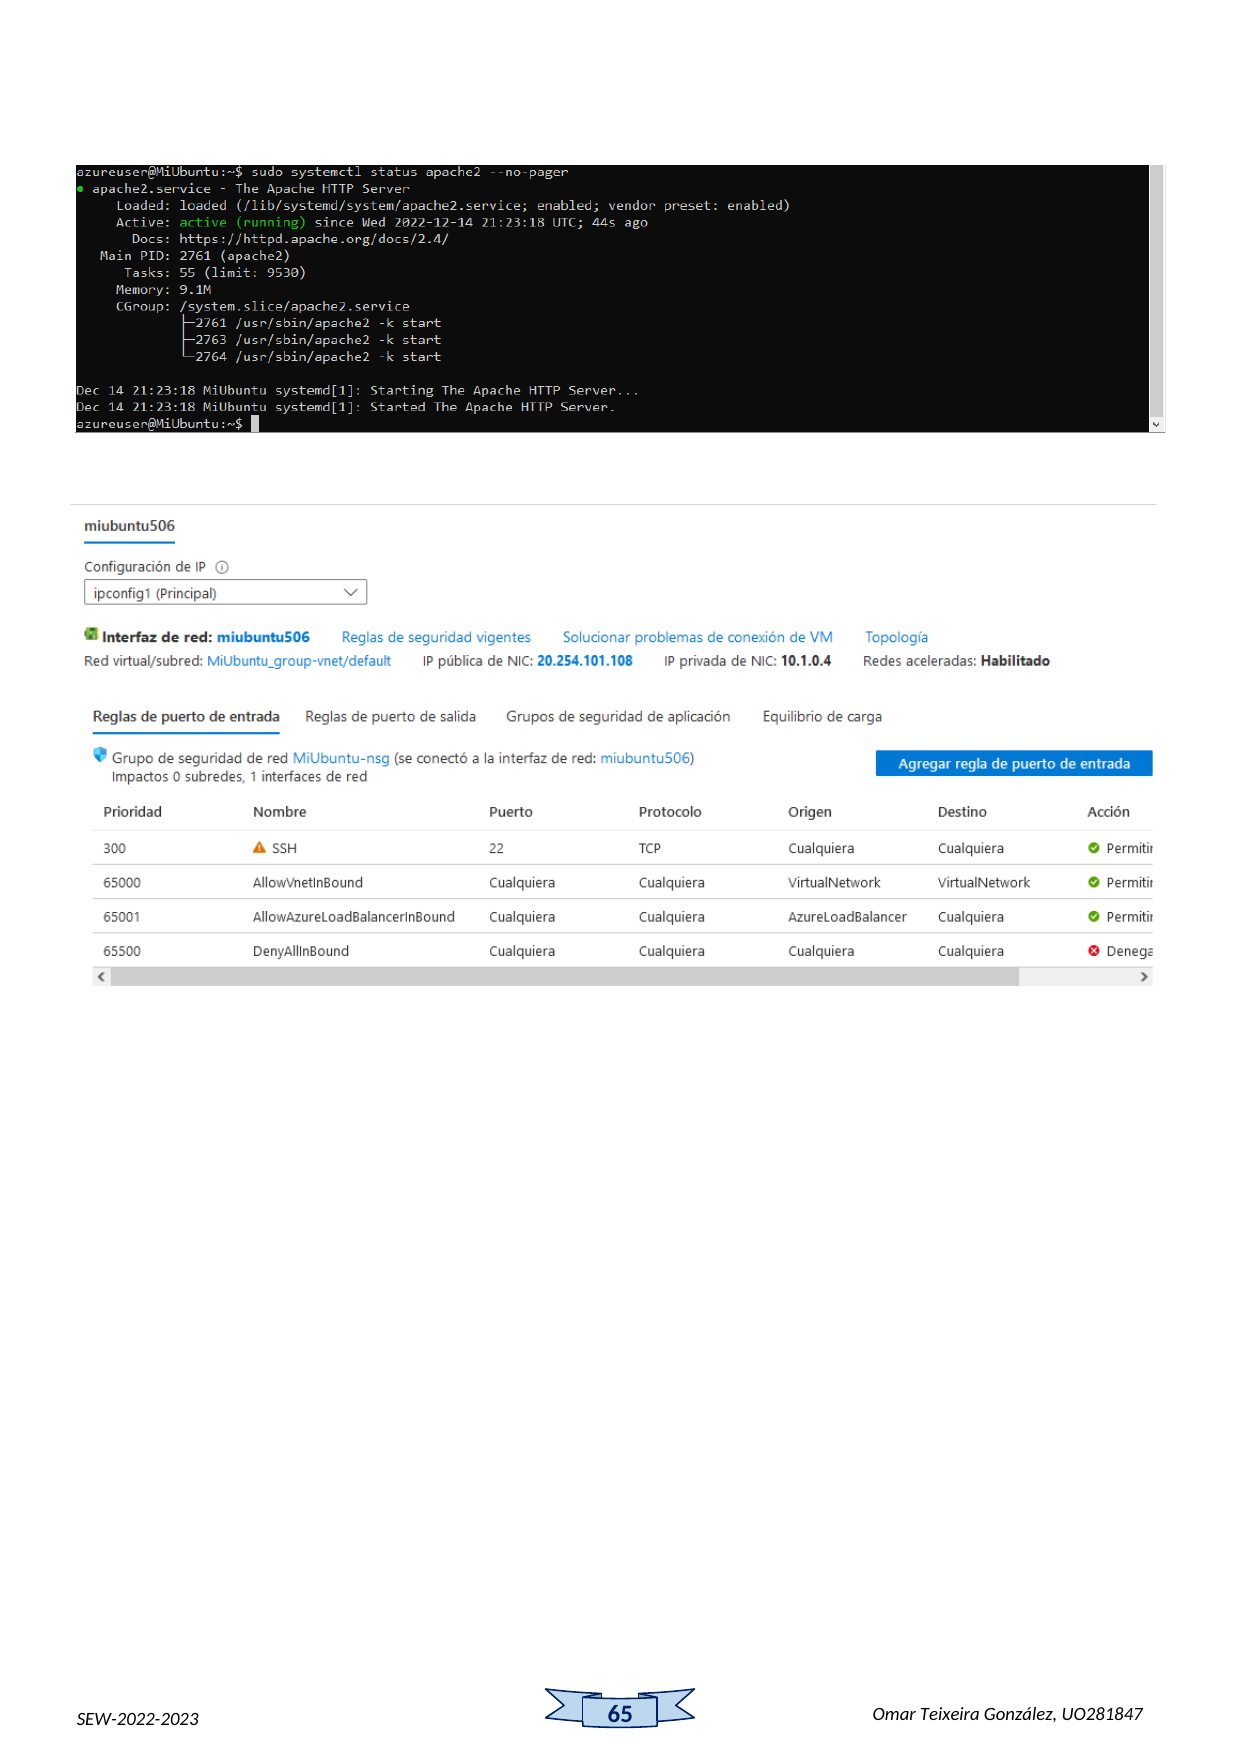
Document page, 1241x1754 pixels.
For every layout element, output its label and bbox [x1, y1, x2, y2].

picture [66, 503, 1157, 987]
picture [75, 165, 1166, 433]
